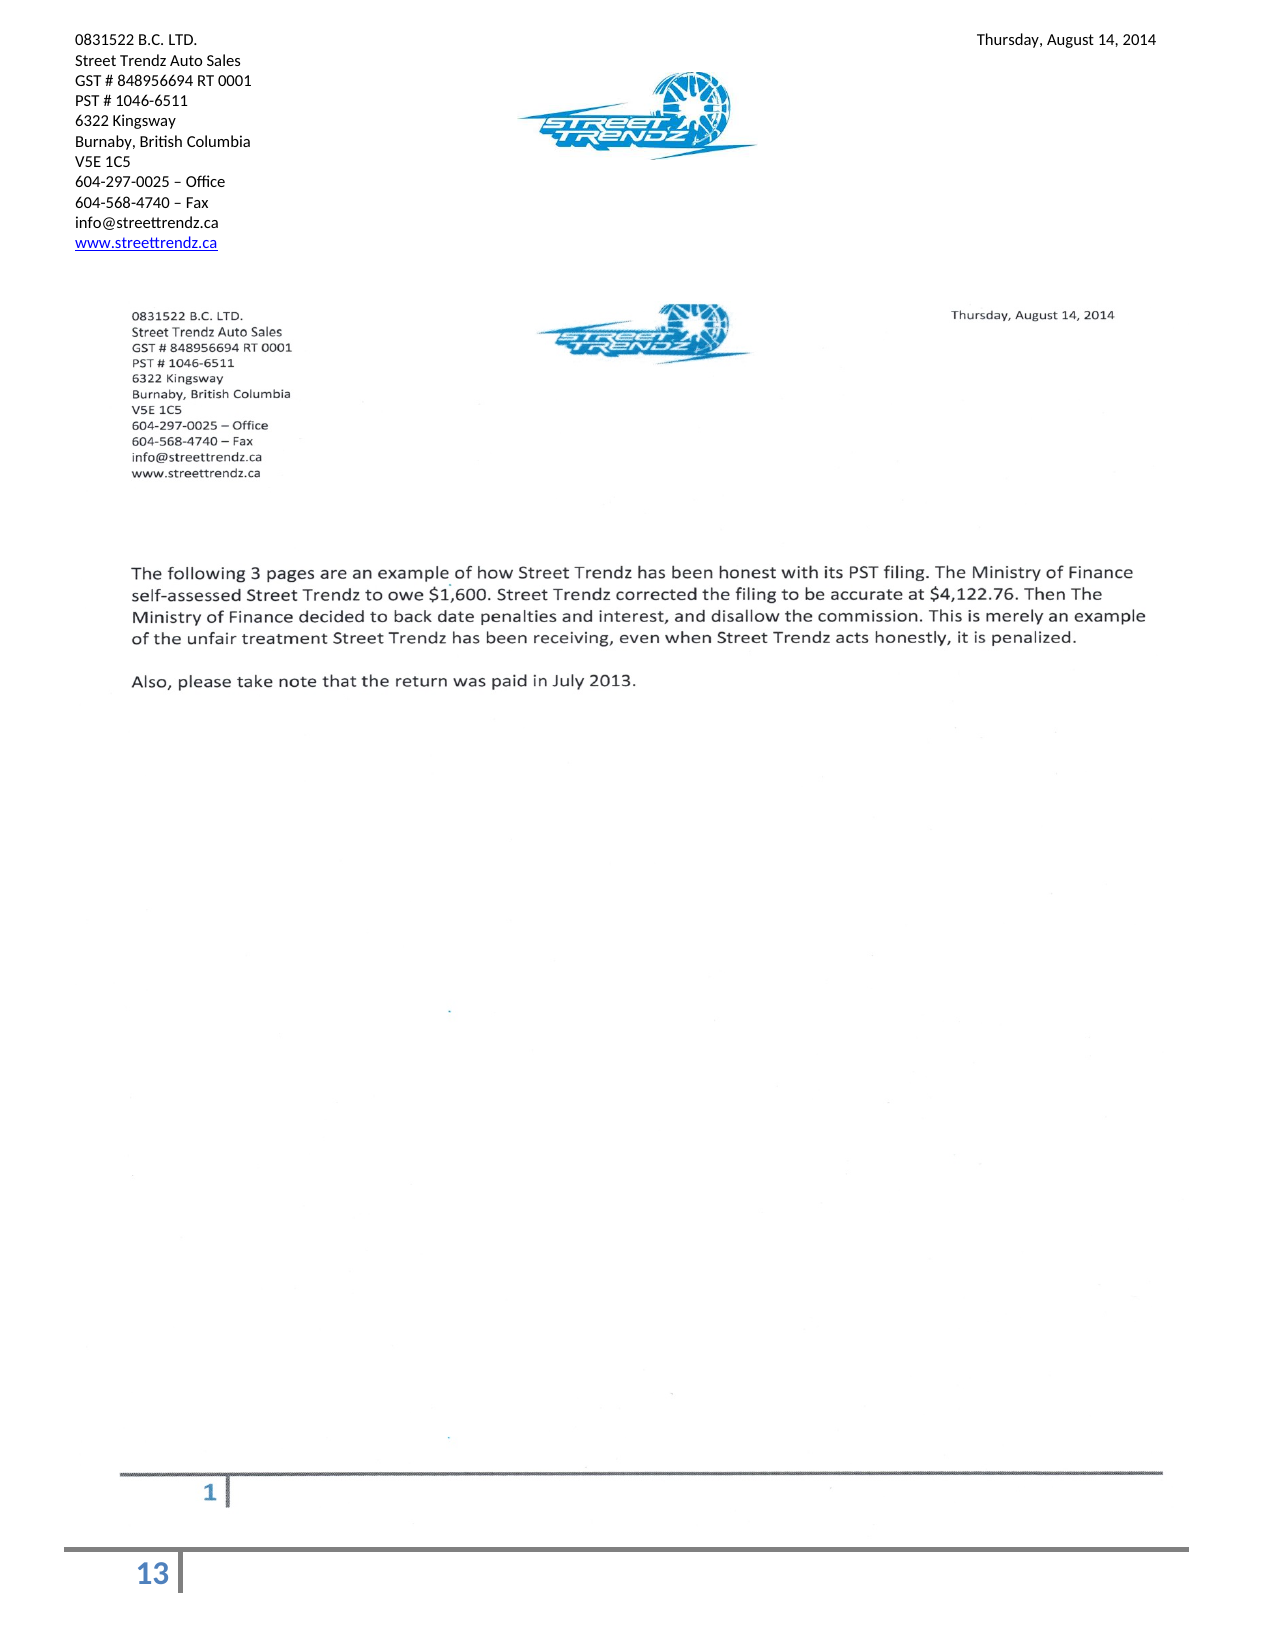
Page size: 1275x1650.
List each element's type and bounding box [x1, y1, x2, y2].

picture [517, 72, 758, 160]
picture [75, 301, 1200, 1539]
